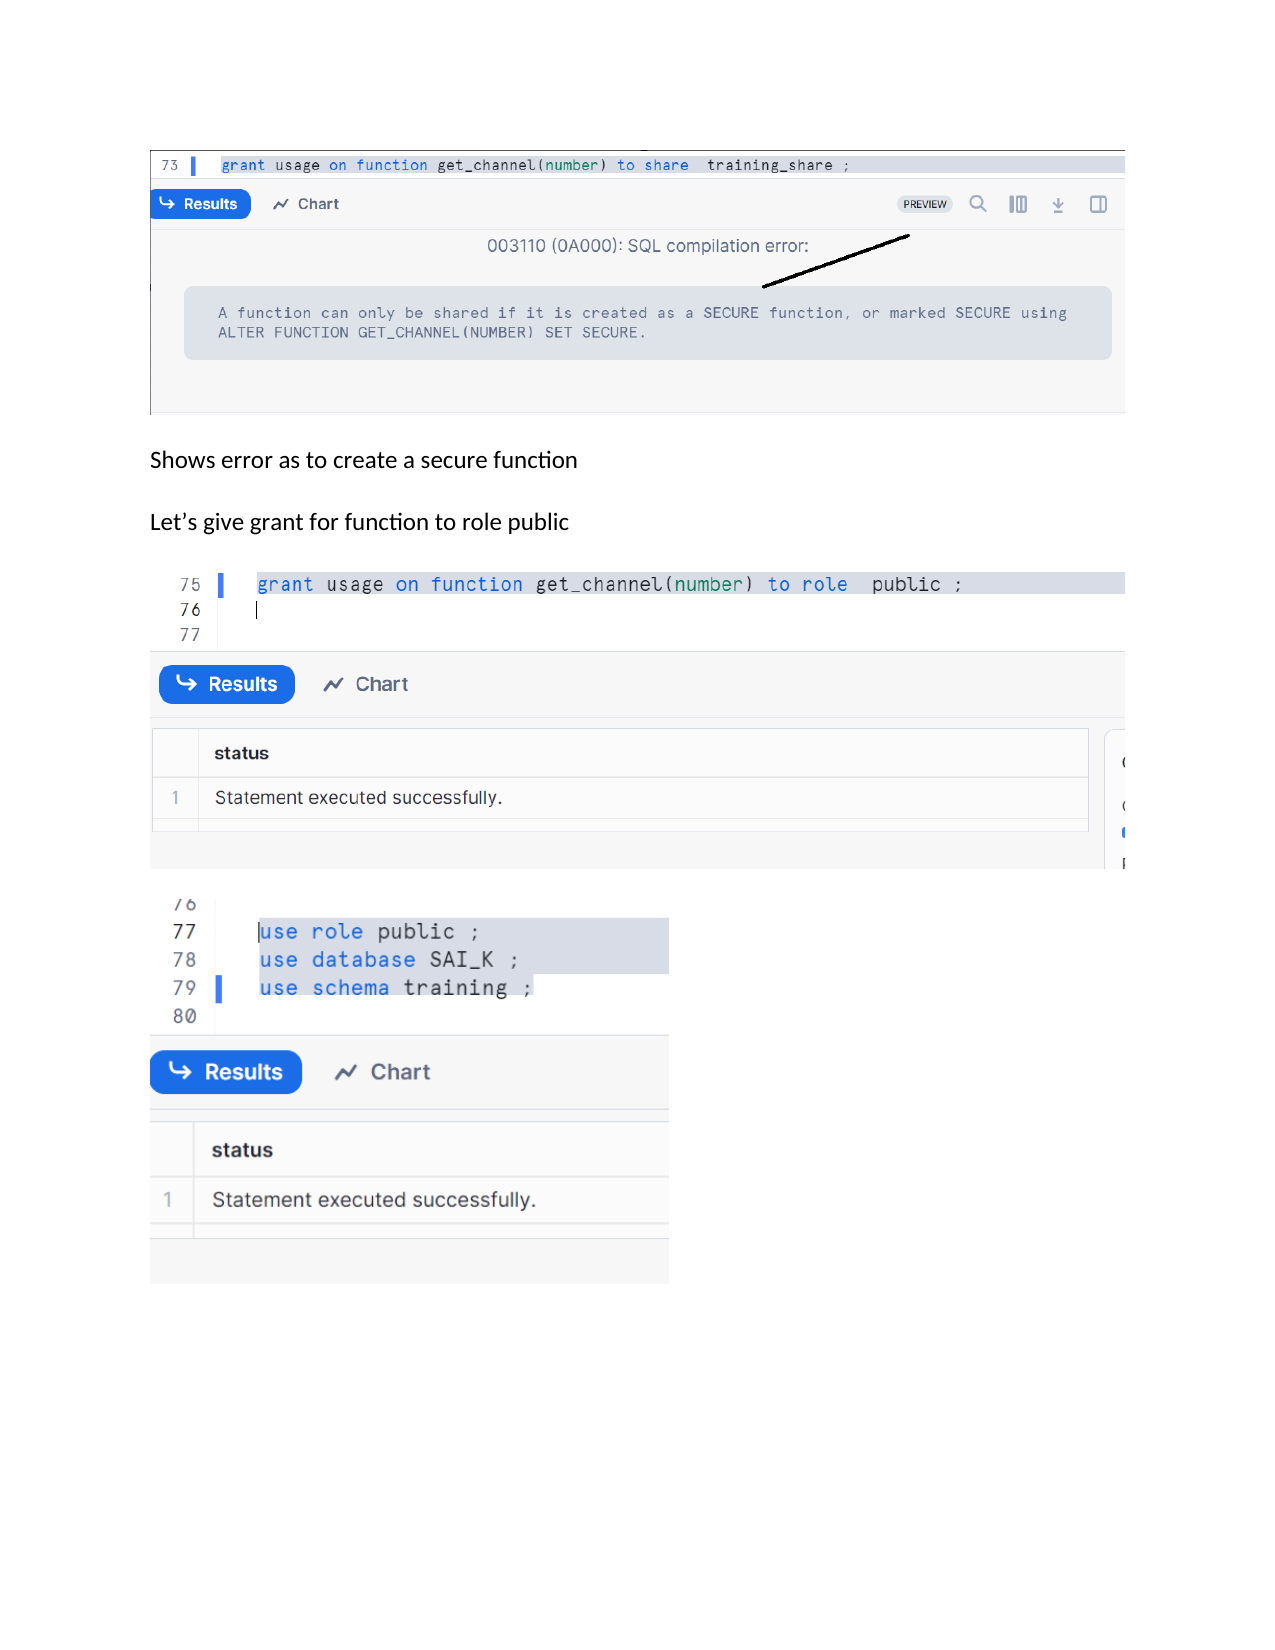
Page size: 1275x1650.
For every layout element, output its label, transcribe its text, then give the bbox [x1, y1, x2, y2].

text Shows error as to create a secure function [150, 445, 1125, 475]
picture [150, 150, 1125, 415]
picture [150, 567, 1125, 869]
picture [150, 899, 669, 1284]
text Let’s give grant for function to role public [150, 506, 1125, 536]
